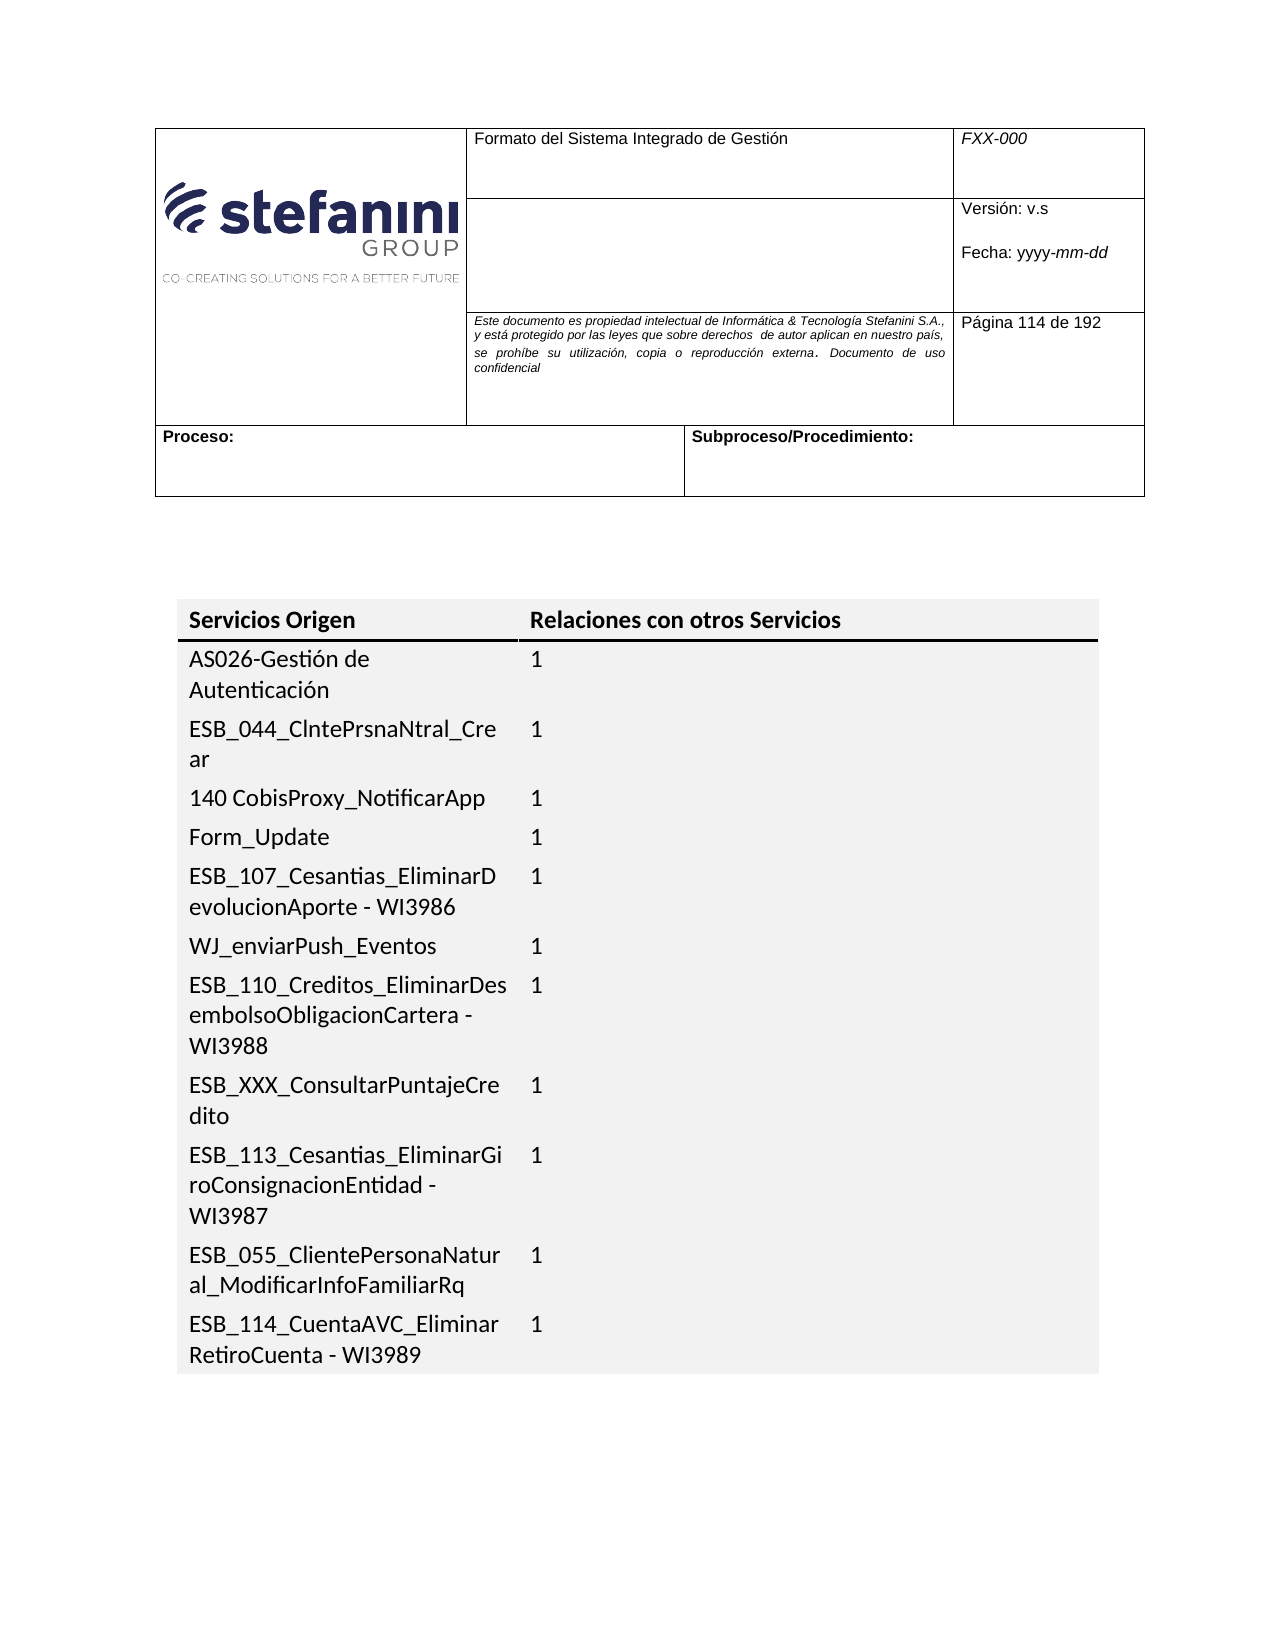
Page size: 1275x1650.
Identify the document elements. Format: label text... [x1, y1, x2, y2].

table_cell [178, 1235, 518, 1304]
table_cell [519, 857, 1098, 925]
table_header Servicios Origen [178, 600, 518, 638]
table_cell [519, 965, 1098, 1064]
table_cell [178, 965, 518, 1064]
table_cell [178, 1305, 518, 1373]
table_header Relaciones con otros Servicios [519, 600, 1098, 638]
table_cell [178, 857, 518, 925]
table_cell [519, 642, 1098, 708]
table_cell AS026-Gestión de Autenticación [178, 642, 518, 708]
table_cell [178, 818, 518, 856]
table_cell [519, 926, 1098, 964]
picture [162, 182, 460, 286]
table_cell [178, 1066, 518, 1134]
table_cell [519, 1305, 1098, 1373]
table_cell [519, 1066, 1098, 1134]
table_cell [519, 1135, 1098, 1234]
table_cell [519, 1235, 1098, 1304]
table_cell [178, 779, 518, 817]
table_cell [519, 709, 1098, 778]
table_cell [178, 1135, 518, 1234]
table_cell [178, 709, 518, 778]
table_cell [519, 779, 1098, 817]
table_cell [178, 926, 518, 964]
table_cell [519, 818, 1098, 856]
